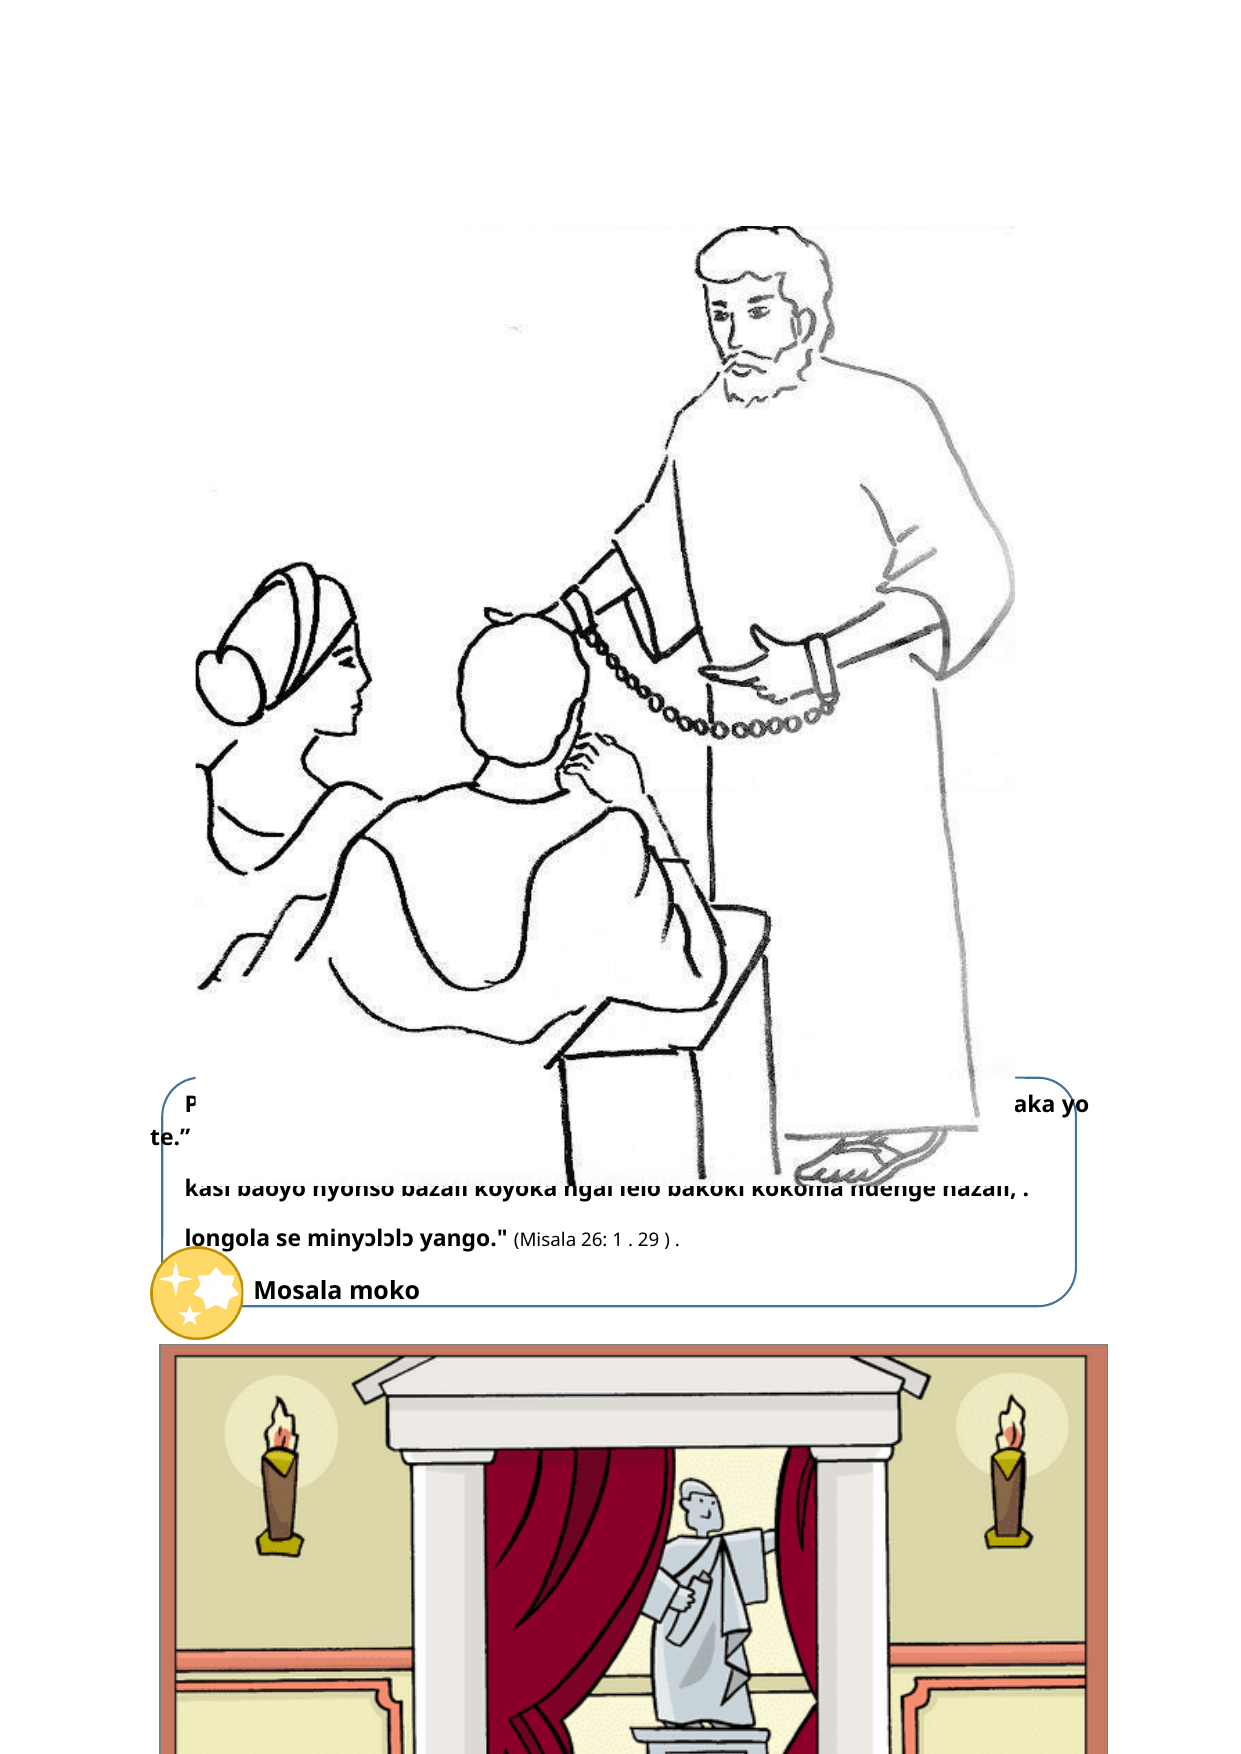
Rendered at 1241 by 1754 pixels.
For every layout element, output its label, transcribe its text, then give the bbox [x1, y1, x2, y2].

text kasi baoyo nyonso bazali koyoka ngai lelo bakoki kokóma ndenge nazali, . [150, 1172, 1090, 1203]
picture [195, 226, 1016, 1186]
picture [161, 1345, 1107, 1754]
text Paulo ayanolaki ete: “Ntango mokuse to molai--nabondeli Nzambe ete kaka yo te.” [1016, 1088, 1090, 1153]
picture [150, 1246, 244, 1340]
text Mosala moko [244, 1273, 1090, 1307]
text longola se minyɔlɔlɔ yango." (Misala 26: 1 . 29 ) . [150, 1222, 1090, 1253]
